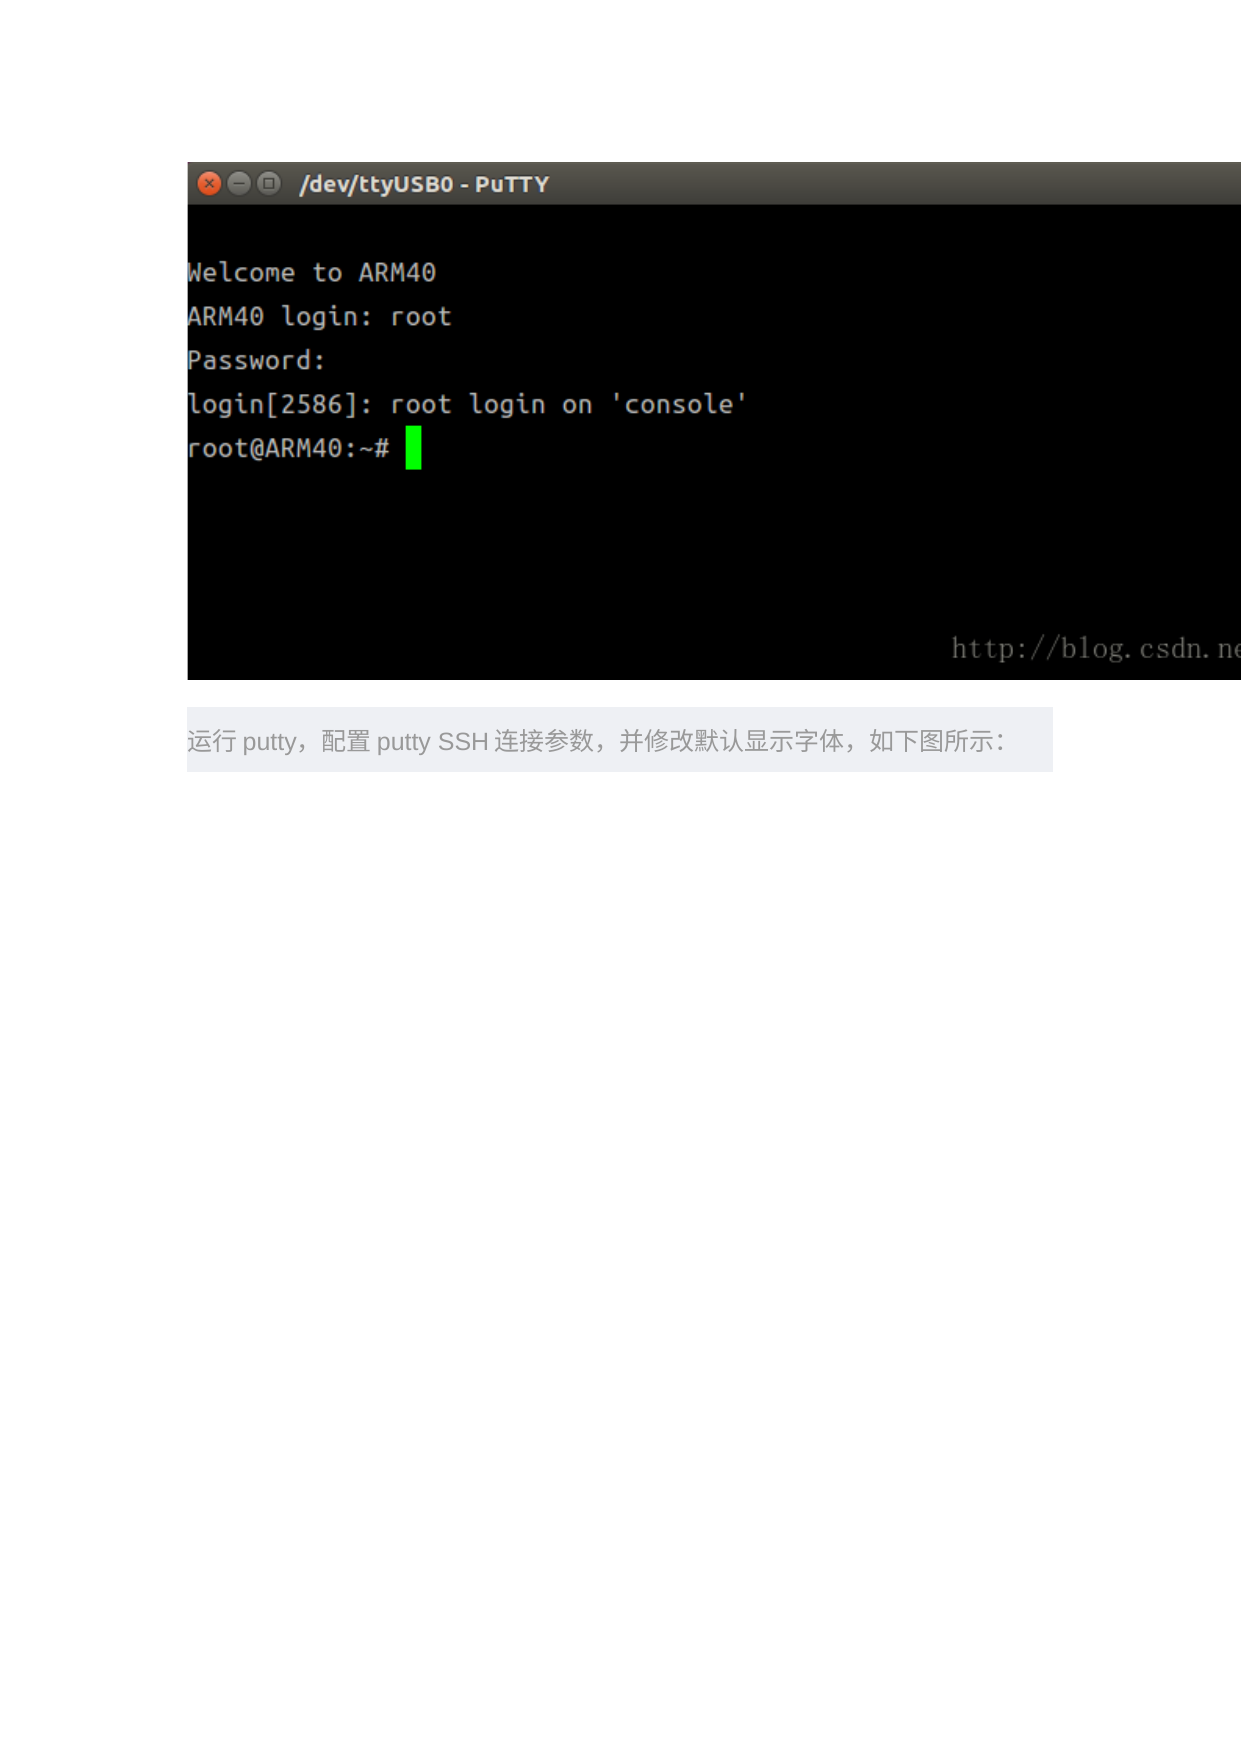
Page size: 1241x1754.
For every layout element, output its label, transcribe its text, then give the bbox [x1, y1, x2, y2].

picture [187, 162, 1241, 680]
text 运行putty，配置putty SSH连接参数，并修改默认显示字体，如下图所示： [187, 707, 1053, 772]
